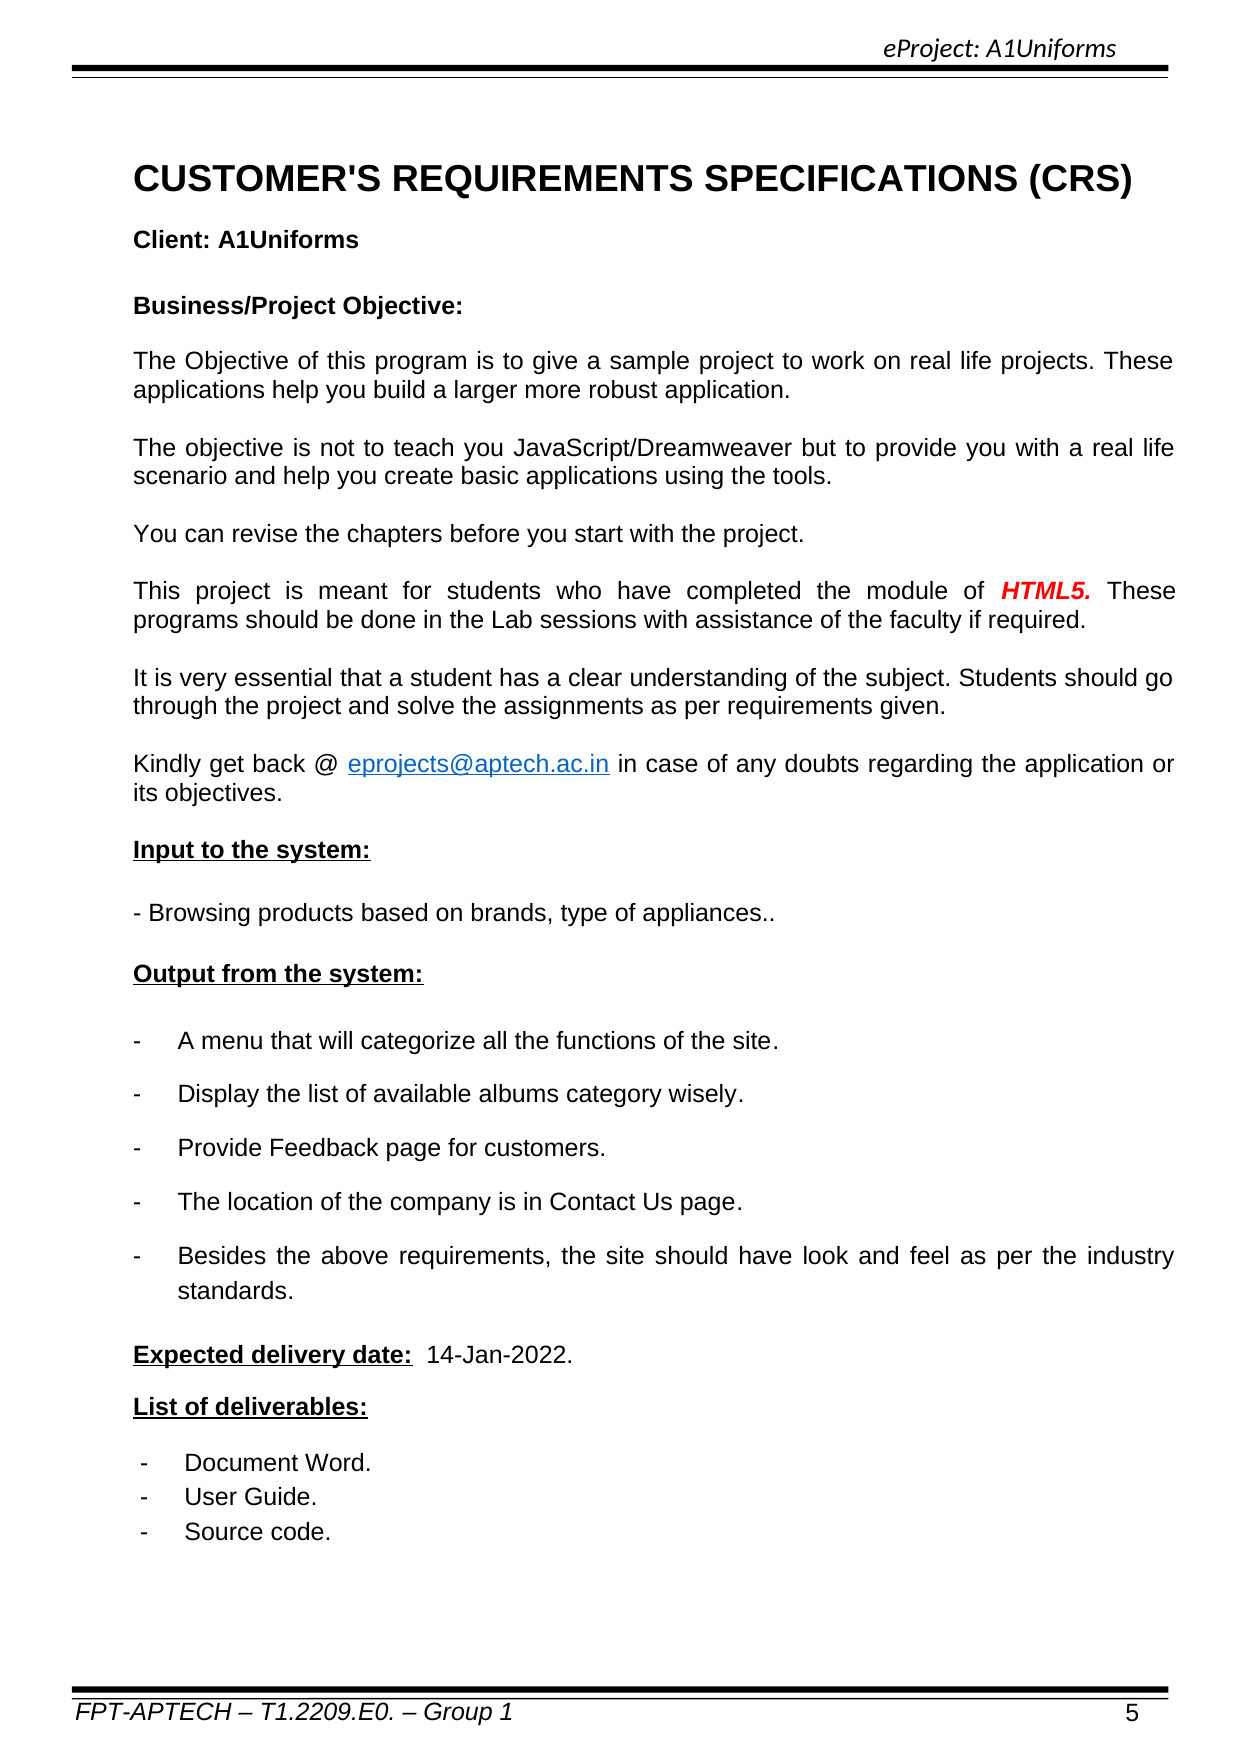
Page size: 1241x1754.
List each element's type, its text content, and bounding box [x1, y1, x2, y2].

text Expected delivery date: 14-Jan-2022. [74, 1339, 1176, 1368]
text This project is meant for students who have completed the module of HTML5. These programs should be done in the Lab sessions with assistance of the faculty if required. [133, 576, 1176, 634]
text The objective is not to teach you JavaScript/Dreamweaver but to provide you with a real life scenario and help you create basic applications using the tools. [133, 433, 1176, 490]
text Kindly get back @ eprojects@aptech.ac.in in case of any doubts regarding the application or its objectives. [133, 749, 1176, 806]
text List of deliverables: [74, 1392, 1176, 1421]
list Document Word. [140, 1445, 1176, 1479]
list Besides the above requirements, the site should have look and feel as per the industry standards. [133, 1238, 1176, 1305]
list The location of the company is in Contact Us page. [133, 1184, 1176, 1218]
list Display the list of available albums category wisely. [133, 1076, 1176, 1110]
list A menu that will categorize all the functions of the site. [133, 1022, 1176, 1056]
subtitle Business/Project Objective: [74, 291, 1176, 320]
text You can revise the chapters before you start with the project. [74, 519, 1176, 548]
subtitle CUSTOMER'S REQUIREMENTS SPECIFICATIONS (CRS) [133, 156, 1176, 199]
list User Guide. [140, 1479, 1176, 1513]
text It is very essential that a student has a clear understanding of the subject. Students should go through the project and solve the assignments as per requirements given. [133, 663, 1176, 720]
text Client: A1Uniforms [74, 225, 1176, 254]
text Output from the system: [74, 959, 1176, 988]
text Input to the system: [74, 835, 1176, 863]
list Source code. [140, 1513, 1176, 1547]
text The Objective of this program is to give a sample project to work on real life projects. These applications help you build a larger more robust application. [133, 346, 1176, 404]
list Provide Feedback page for customers. [133, 1130, 1176, 1164]
list - Browsing products based on brands, type of appliances.. [133, 898, 1176, 927]
